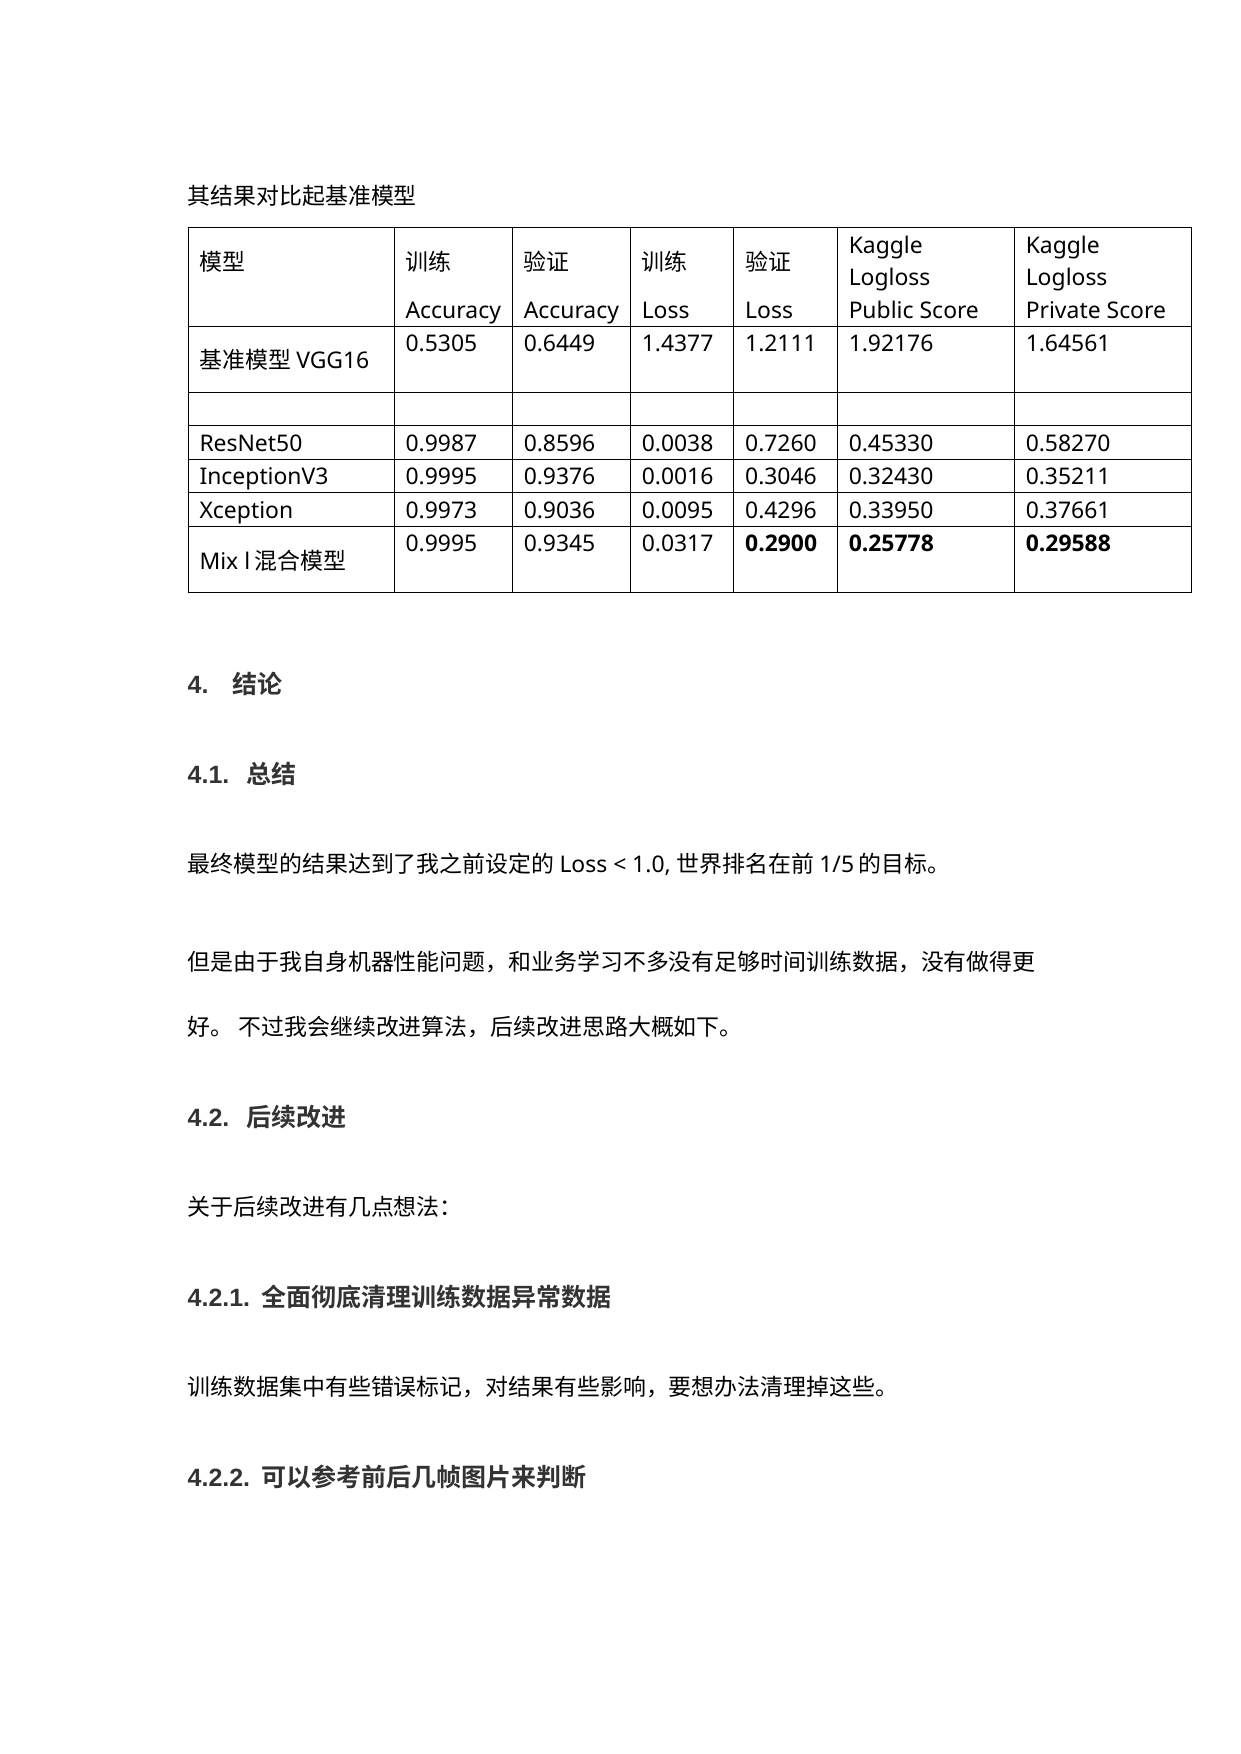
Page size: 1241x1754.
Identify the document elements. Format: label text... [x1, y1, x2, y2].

list 结论 [187, 650, 1053, 715]
table_cell 0.9987 [395, 426, 512, 459]
table_cell 1.2111 [734, 327, 837, 392]
table_cell 0.9973 [395, 493, 512, 526]
table_cell 0.37661 [1015, 493, 1191, 526]
table_cell 0.2900 [734, 527, 837, 592]
table_header 模型 [189, 228, 394, 326]
table_cell InceptionV3 [189, 460, 394, 492]
table_cell 0.25778 [838, 527, 1014, 592]
table_cell 0.8596 [513, 426, 630, 459]
table_cell [189, 393, 394, 425]
table_header 验证Loss [734, 228, 837, 326]
table_cell [734, 393, 837, 425]
text 最终模型的结果达到了我之前设定的 Loss < 1.0, 世界排名在前 1/5的目标。 [187, 830, 1053, 895]
table_cell 1.4377 [631, 327, 733, 392]
table_cell 0.35211 [1015, 460, 1191, 492]
table_cell 0.0095 [631, 493, 733, 526]
table_cell 0.0016 [631, 460, 733, 492]
table_cell ResNet50 [189, 426, 394, 459]
table_header Kaggle Logloss Private Score [1015, 228, 1191, 326]
table_cell [1015, 393, 1191, 425]
table_header Kaggle Logloss Public Score [838, 228, 1014, 326]
table_cell 0.9345 [513, 527, 630, 592]
table_cell [513, 393, 630, 425]
table_header 训练Accuracy [395, 228, 512, 326]
table_cell 0.3046 [734, 460, 837, 492]
table_cell 0.5305 [395, 327, 512, 392]
text 训练数据集中有些错误标记，对结果有些影响，要想办法清理掉这些。 [187, 1353, 1053, 1418]
list 可以参考前后几帧图片来判断 [187, 1443, 1053, 1508]
table_cell Mix l混合模型 [189, 527, 394, 592]
list 总结 [187, 740, 1053, 805]
list 全面彻底清理训练数据异常数据 [187, 1263, 1053, 1328]
table_cell 0.6449 [513, 327, 630, 392]
table_header 验证Accuracy [513, 228, 630, 326]
table_cell 0.7260 [734, 426, 837, 459]
text 其结果对比起基准模型 [187, 162, 1053, 227]
table_cell 0.29588 [1015, 527, 1191, 592]
table_cell 0.4296 [734, 493, 837, 526]
table_header 训练Loss [631, 228, 733, 326]
table_cell [631, 393, 733, 425]
table_cell 基准模型 VGG16 [189, 327, 394, 392]
text 但是由于我自身机器性能问题，和业务学习不多没有足够时间训练数据，没有做得更好。 不过我会继续改进算法，后续改进思路大概如下。 [187, 928, 1053, 1058]
table_cell 0.45330 [838, 426, 1014, 459]
table_cell 1.64561 [1015, 327, 1191, 392]
text 关于后续改进有几点想法： [187, 1173, 1053, 1238]
table_cell 0.9036 [513, 493, 630, 526]
table_cell 0.32430 [838, 460, 1014, 492]
table_cell [395, 393, 512, 425]
table_cell 0.0317 [631, 527, 733, 592]
table_cell 0.9995 [395, 527, 512, 592]
table_cell [838, 393, 1014, 425]
table_cell 0.58270 [1015, 426, 1191, 459]
table_cell Xception [189, 493, 394, 526]
list 后续改进 [187, 1083, 1053, 1148]
table_cell 0.0038 [631, 426, 733, 459]
table_cell 1.92176 [838, 327, 1014, 392]
table_cell 0.9376 [513, 460, 630, 492]
table_cell 0.9995 [395, 460, 512, 492]
table_cell 0.33950 [838, 493, 1014, 526]
